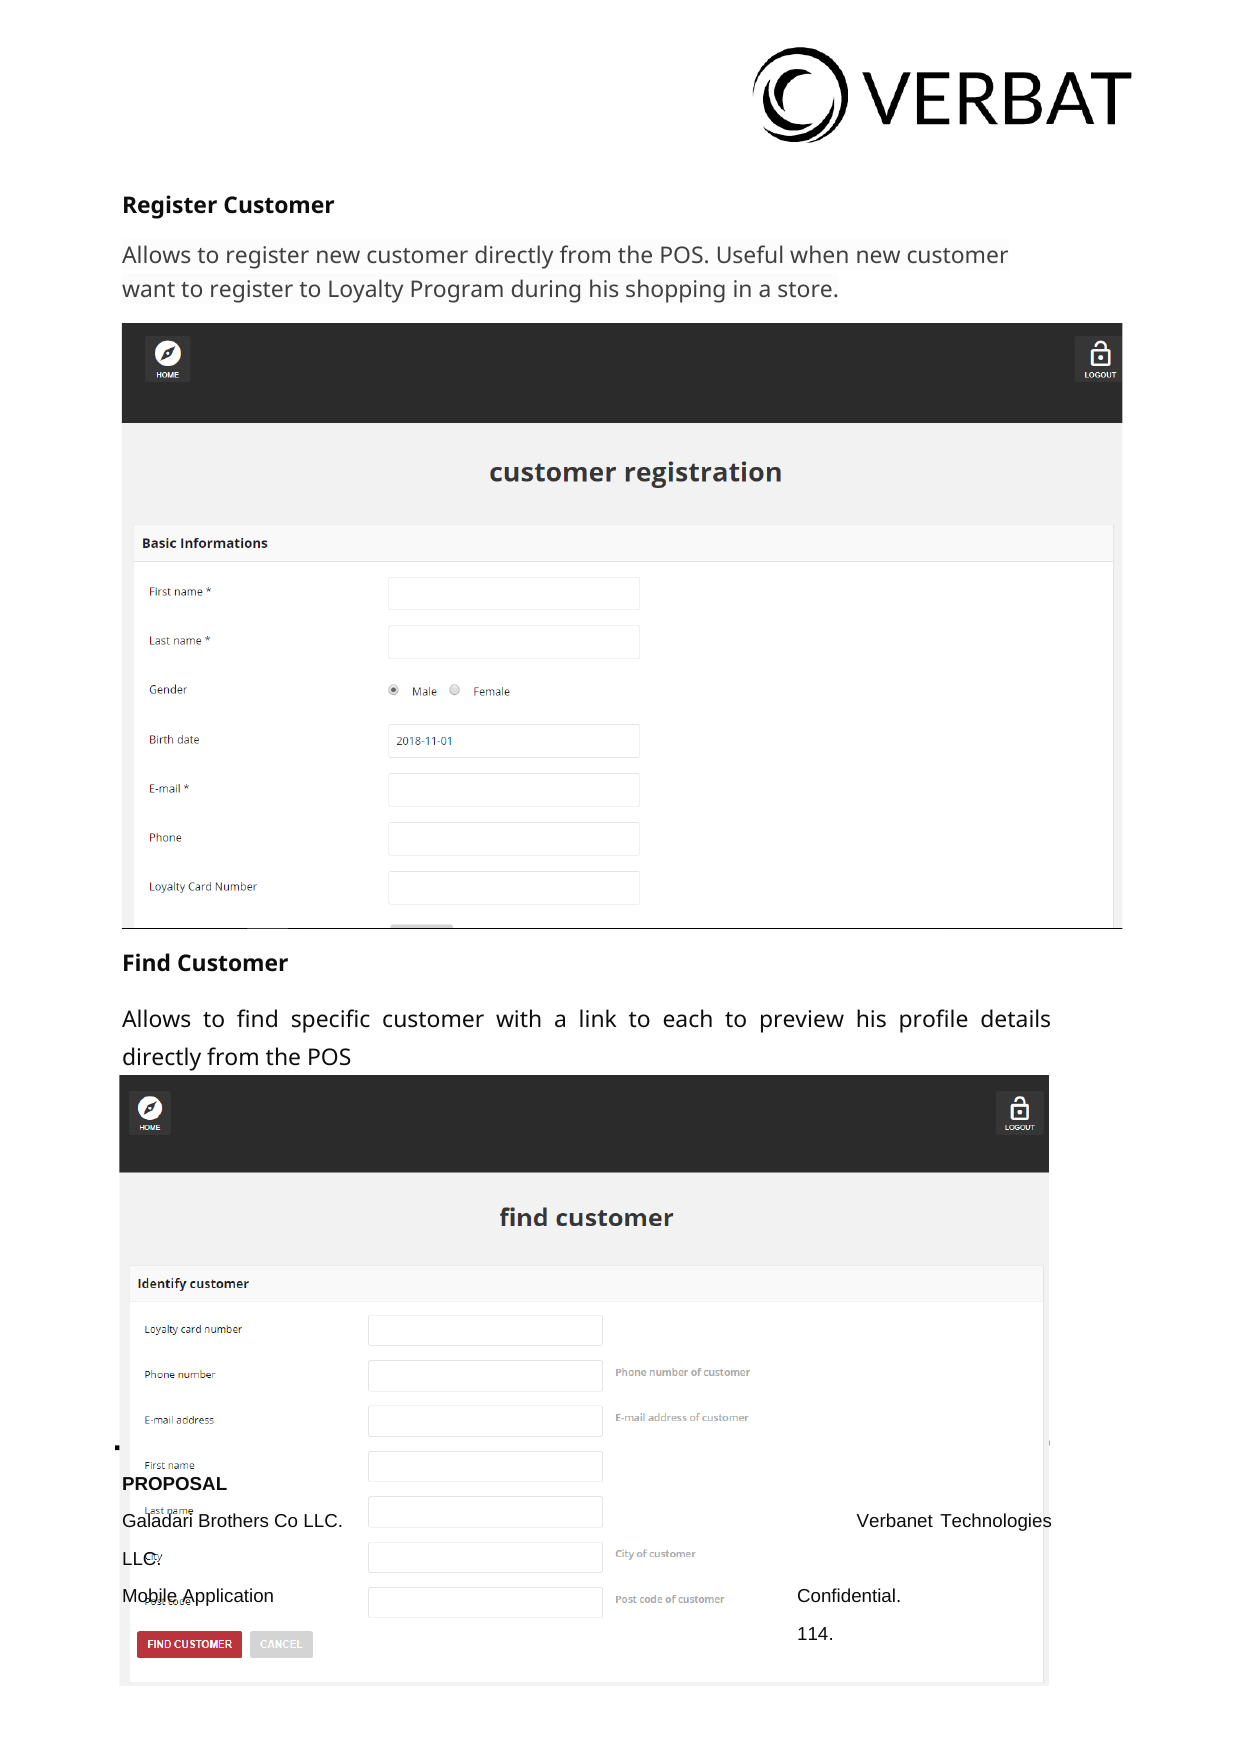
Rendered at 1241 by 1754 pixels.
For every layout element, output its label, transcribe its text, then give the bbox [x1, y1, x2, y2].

text Register Customer [122, 188, 1053, 220]
text Allows to find specific customer with a link to each to preview his profile details directly from the POS [122, 998, 1053, 1073]
picture [121, 323, 1123, 929]
text Allows to register new customer directly from the POS. Useful when new customer want to register to Loyalty Program during his shopping in a store. [122, 239, 1053, 304]
text Find Customer [122, 947, 1053, 979]
picture [748, 42, 1136, 142]
picture [119, 1075, 1049, 1686]
